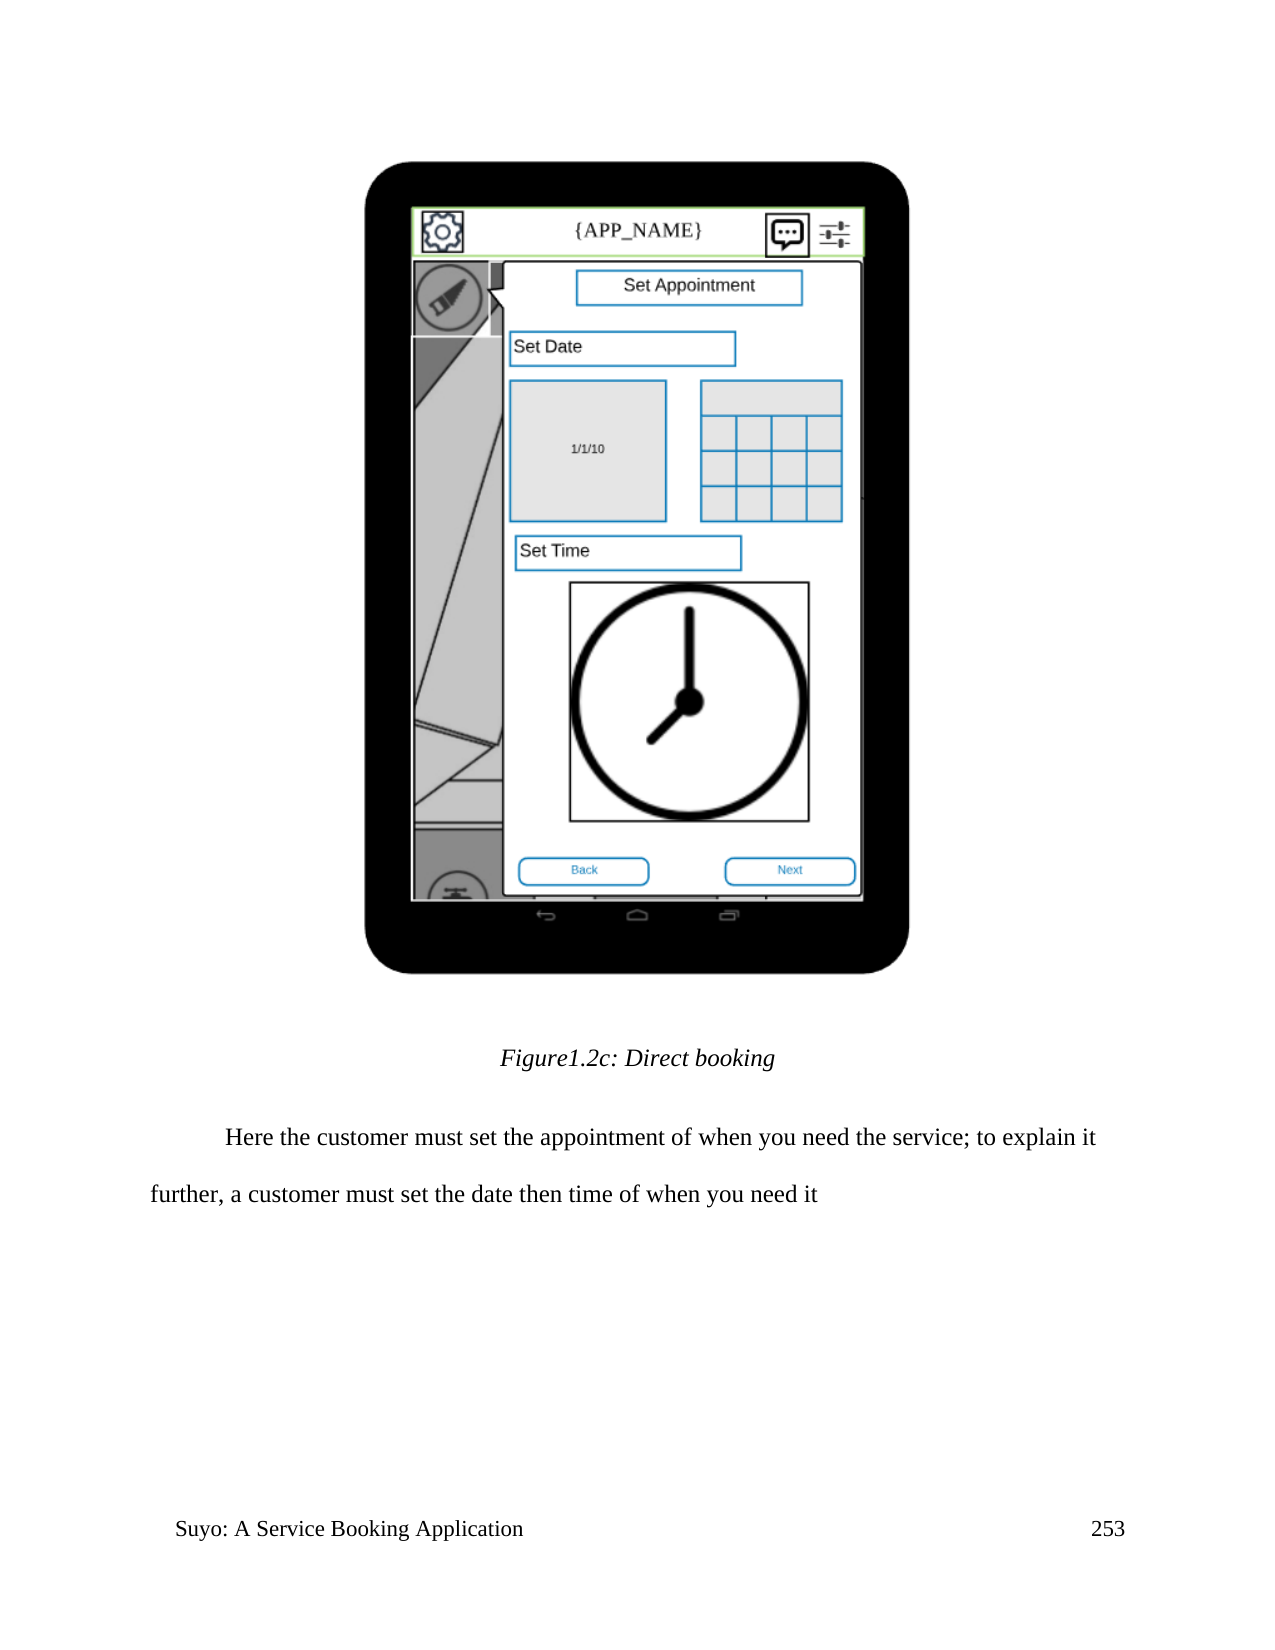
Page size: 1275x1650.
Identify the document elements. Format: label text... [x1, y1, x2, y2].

text Figure1.2c: Direct booking [150, 1043, 1125, 1072]
text Here the customer must set the appointment of when you need the service; to explain it further, a customer must set the date then time of when you need it [150, 1122, 1125, 1208]
picture [337, 150, 938, 997]
